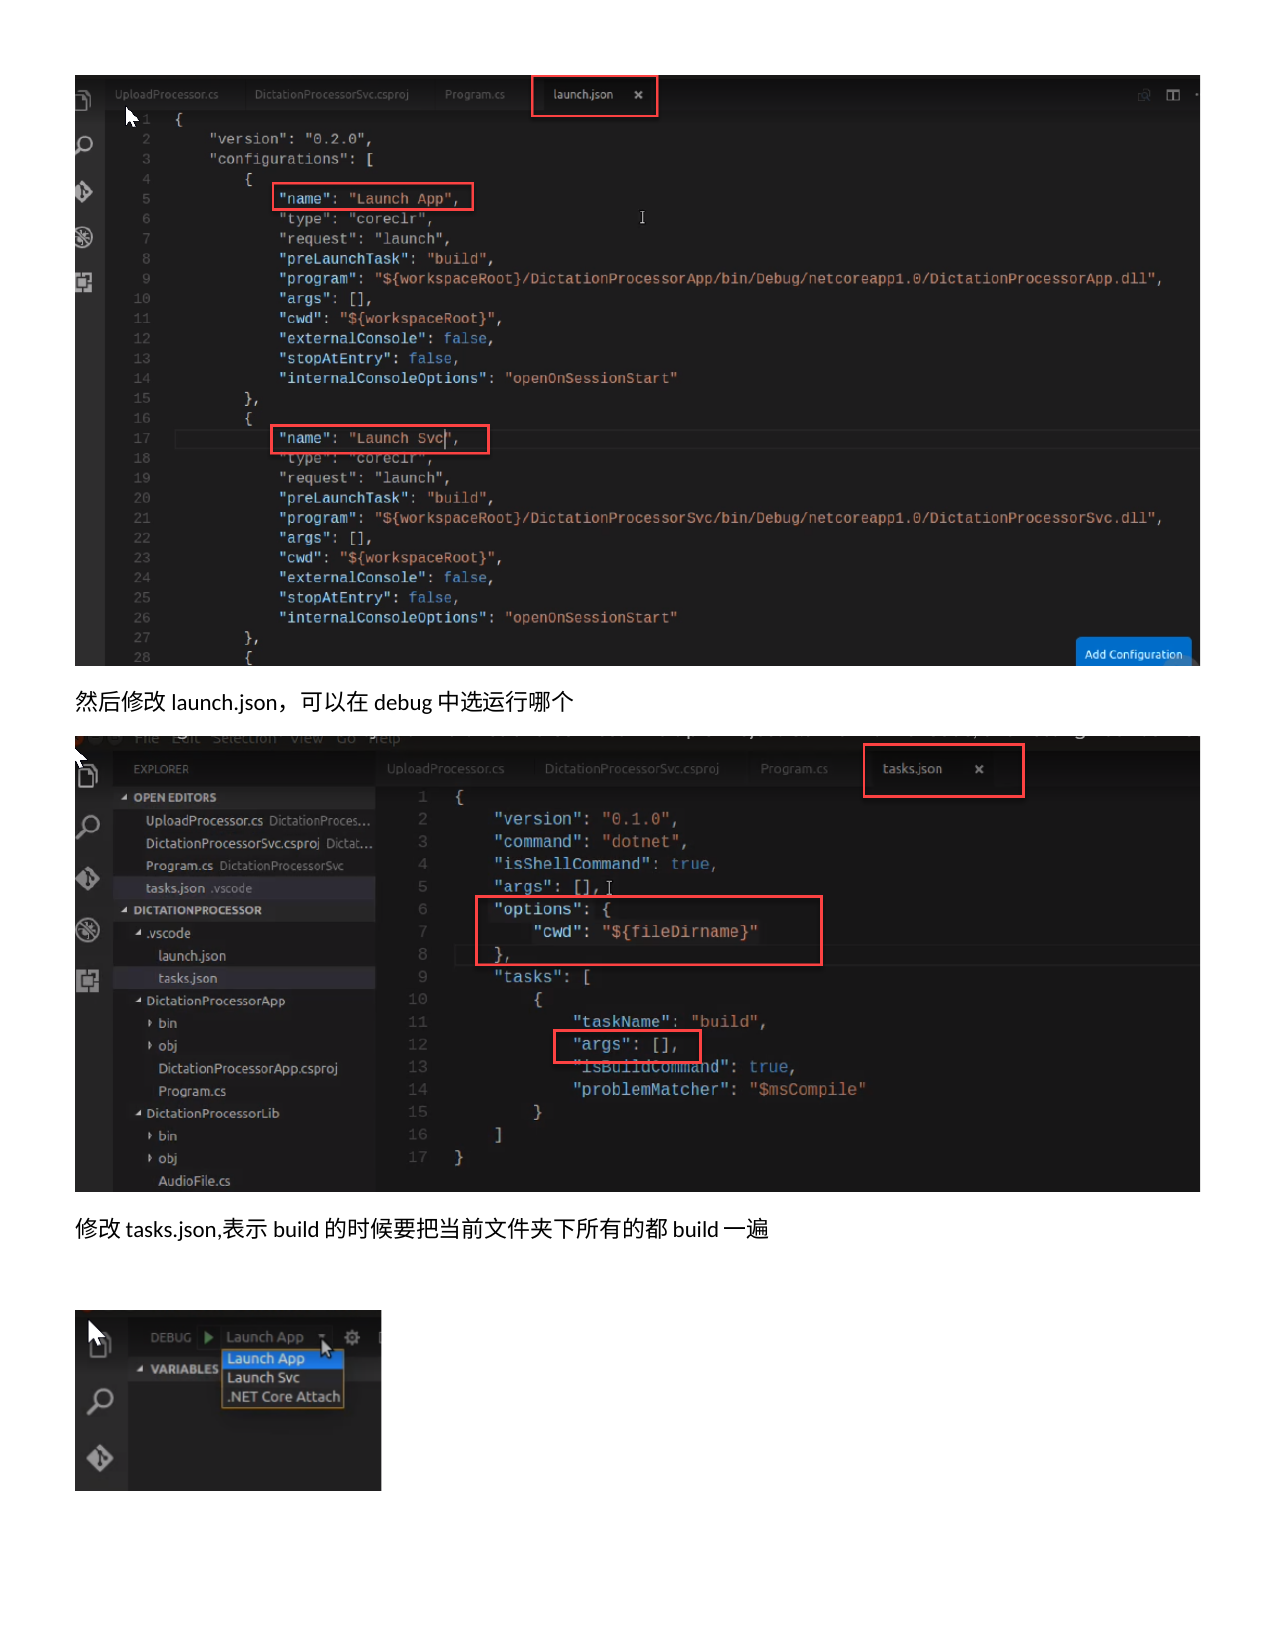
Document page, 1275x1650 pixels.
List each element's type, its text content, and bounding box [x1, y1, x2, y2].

text 然后修改launch.json，可以在debug中选运行哪个 [75, 684, 1200, 717]
picture [75, 1310, 382, 1491]
picture [75, 736, 1200, 1192]
text 修改tasks.json,表示build的时候要把当前文件夹下所有的都build一遍 [75, 1211, 1200, 1244]
picture [75, 75, 1200, 666]
